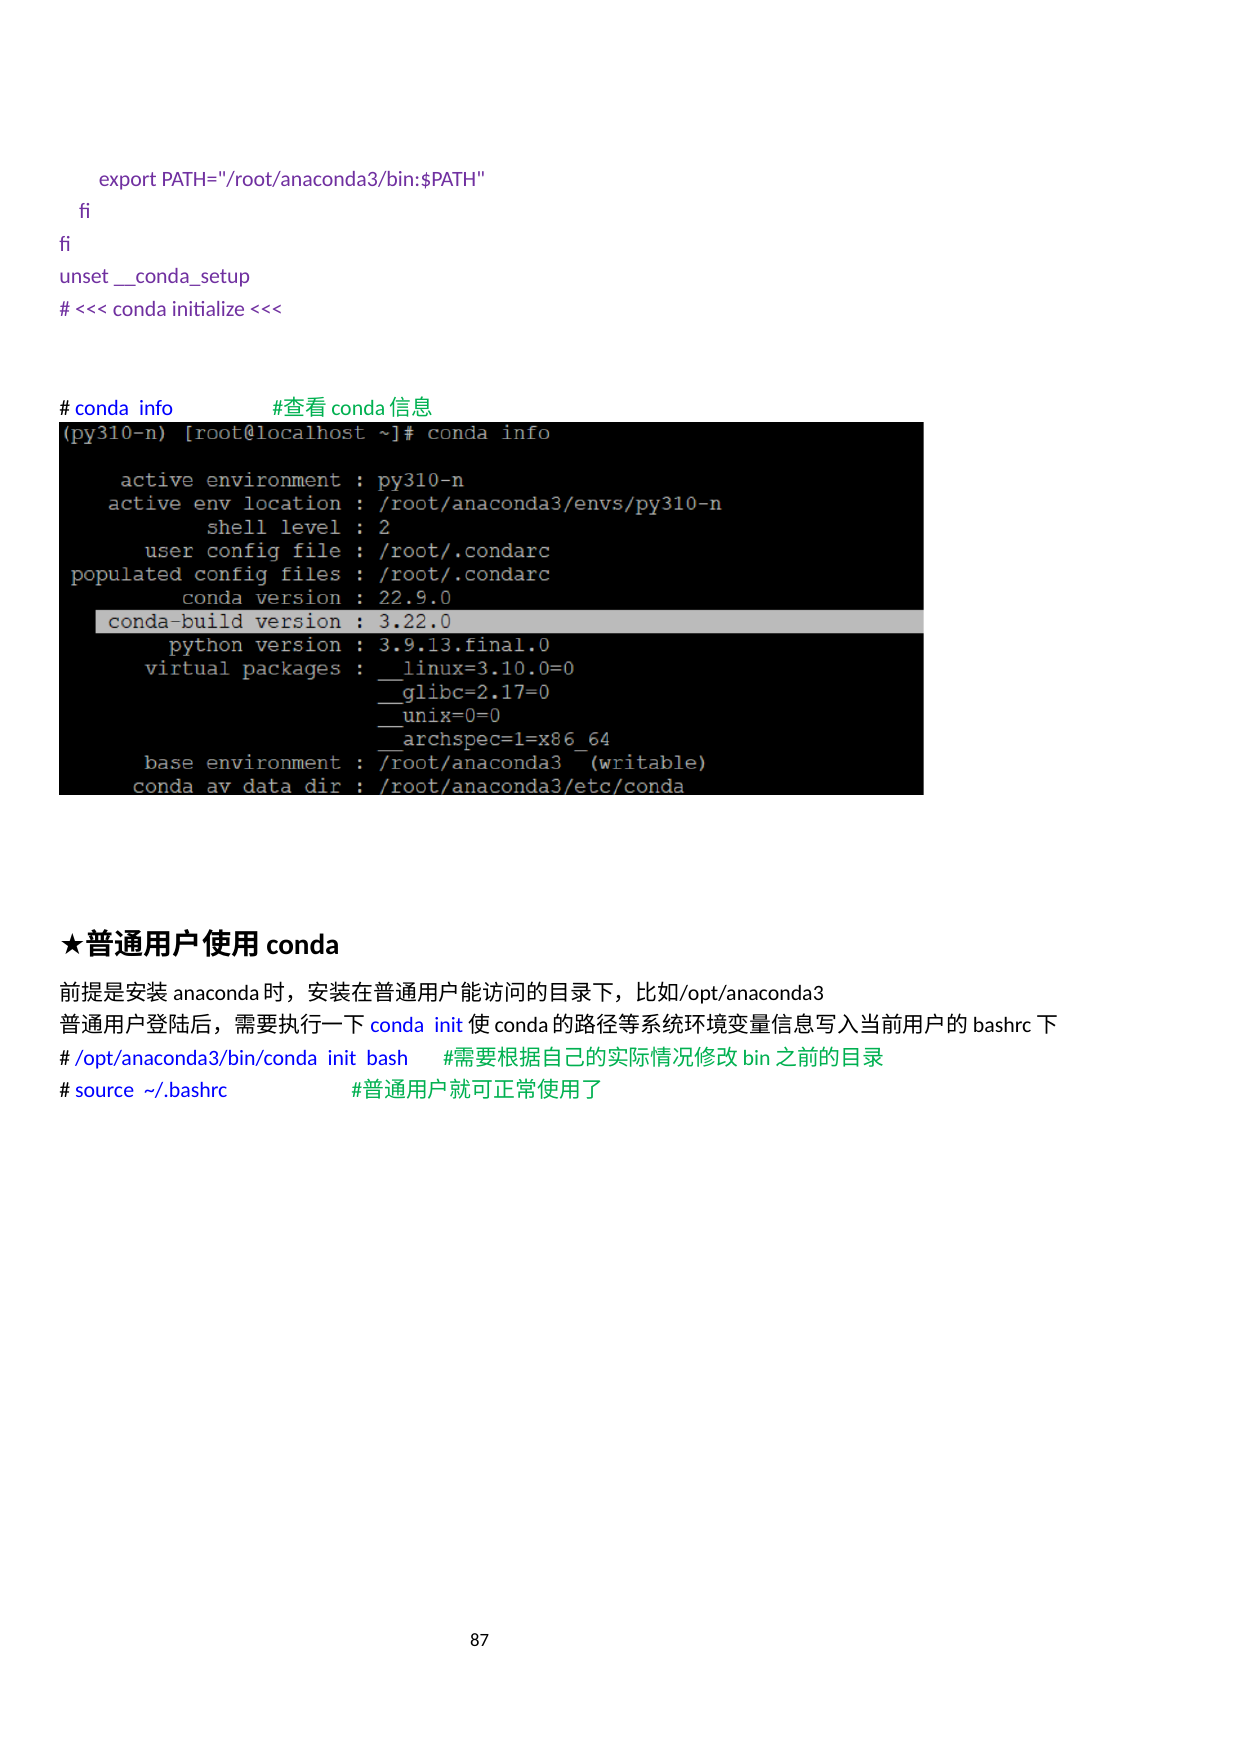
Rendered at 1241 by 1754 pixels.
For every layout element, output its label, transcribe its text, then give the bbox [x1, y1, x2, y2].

text fi [59, 194, 1181, 227]
picture [59, 422, 924, 795]
text fi [59, 227, 1181, 259]
text unset __conda_setup [59, 259, 1181, 292]
text 普通用户登陆后，需要执行一下 conda init 使conda的路径等系统环境变量信息写入当前用户的bashrc下 [59, 1007, 1181, 1039]
text # /opt/anaconda3/bin/conda init bash #需要根据自己的实际情况修改bin之前的目录 [59, 1039, 1181, 1072]
text 前提是安装anaconda时，安装在普通用户能访问的目录下，比如/opt/anaconda3 [59, 974, 1181, 1007]
text export PATH="/root/anaconda3/bin:$PATH" [59, 162, 1181, 194]
text # conda info #查看conda信息 [59, 389, 1181, 422]
text # source ~/.bashrc #普通用户就可正常使用了 [59, 1072, 1181, 1104]
text ★普通用户使用conda [59, 909, 1181, 974]
text # <<< conda initialize <<< [59, 292, 1181, 324]
